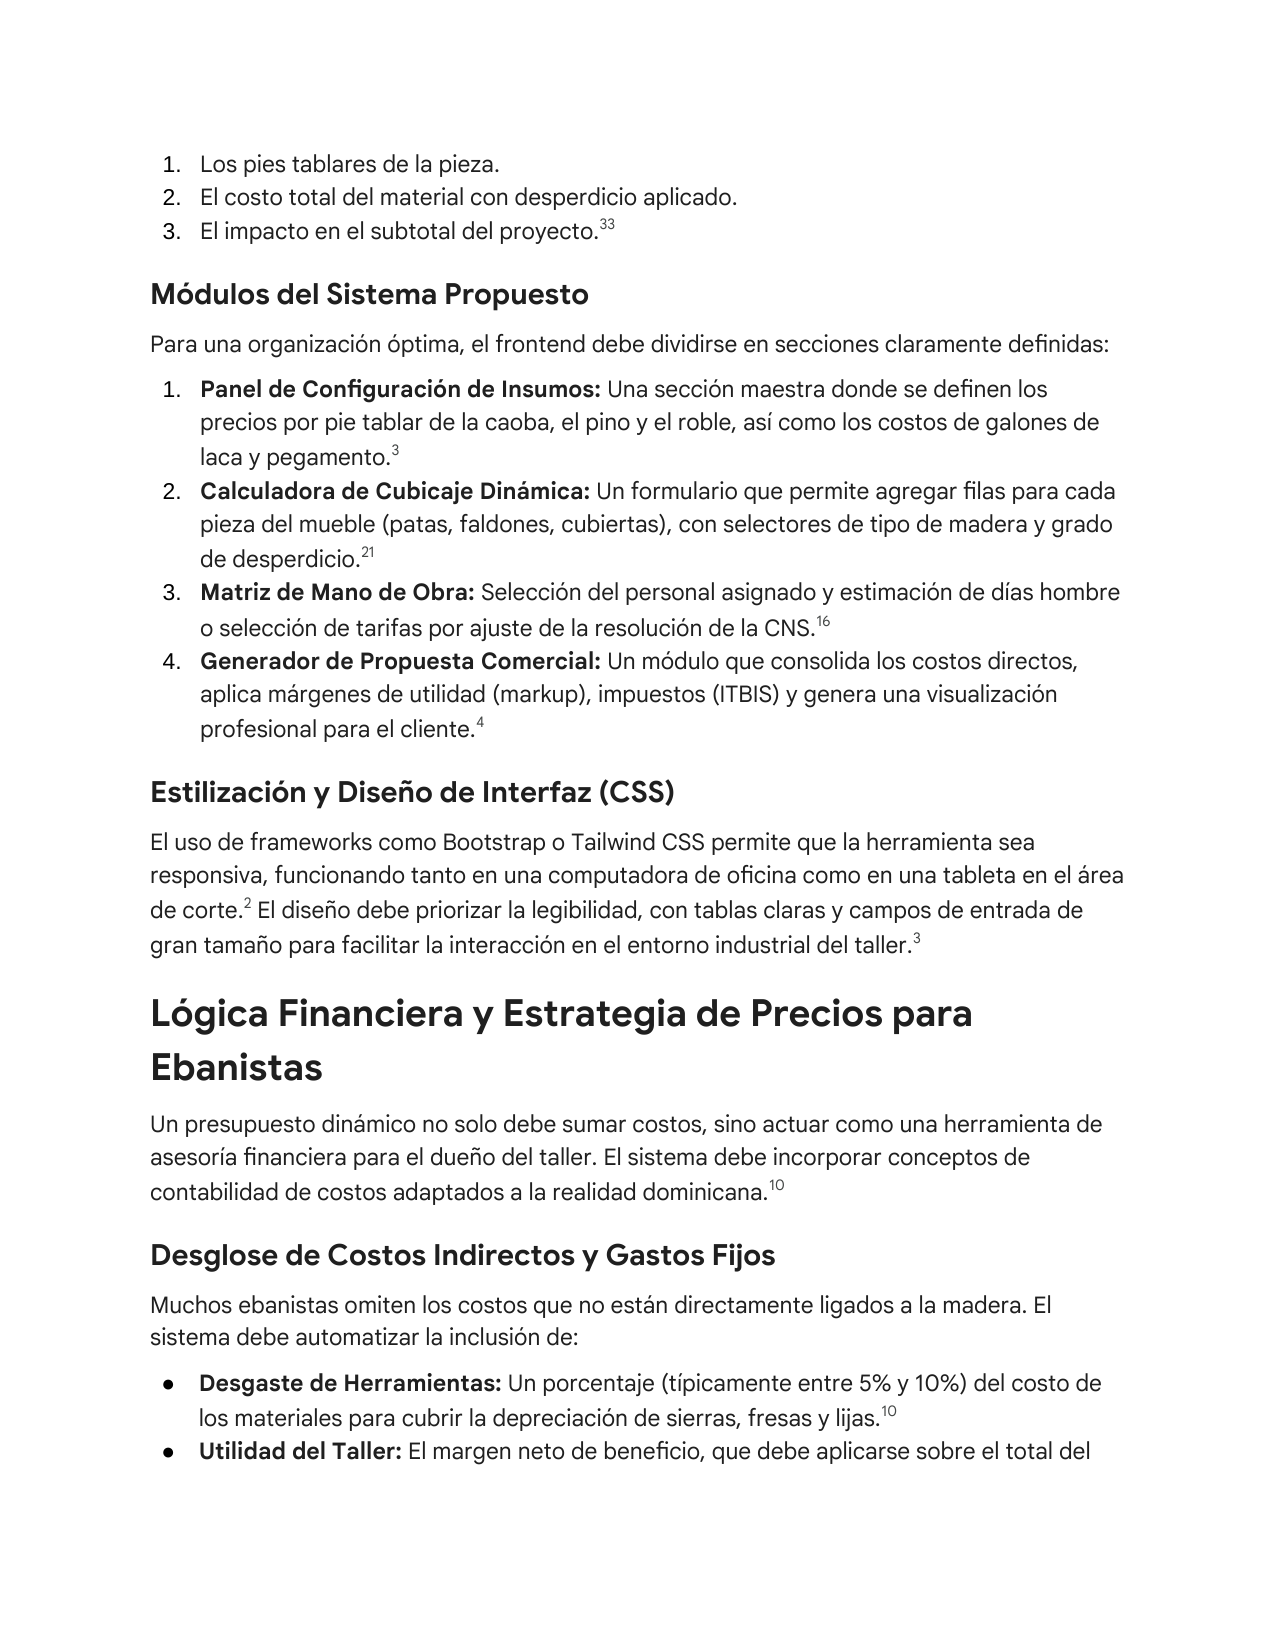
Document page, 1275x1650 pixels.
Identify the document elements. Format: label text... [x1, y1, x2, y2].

list Los pies tablares de la pieza. [162, 150, 1125, 179]
subtitle Módulos del Sistema Propuesto [150, 276, 1125, 313]
subtitle Desglose de Costos Indirectos y Gastos Fijos [150, 1237, 1125, 1273]
list Panel de Configuración de Insumos: Una sección maestra donde se definen los precios por pie tablar de la caoba, el pino y el roble, así como los costos de galones de laca y pegamento.3 [162, 376, 1125, 473]
text Para una organización óptima, el frontend debe dividirse en secciones claramente definidas: [150, 330, 1125, 359]
text Un presupuesto dinámico no solo debe sumar costos, sino actuar como una herramienta de asesoría financiera para el dueño del taller. El sistema debe incorporar conceptos de contabilidad de costos adaptados a la realidad dominicana.10 [150, 1110, 1125, 1207]
text El uso de frameworks como Bootstrap o Tailwind CSS permite que la herramienta sea responsiva, funcionando tanto en una computadora de oficina como en una tableta en el área de corte.2 El diseño debe priorizar la legibilidad, con tablas claras y campos de entrada de gran tamaño para facilitar la interacción en el entorno industrial del taller.3 [150, 828, 1125, 961]
subtitle Estilización y Diseño de Interfaz (CSS) [150, 774, 1125, 811]
list Generador de Propuesta Comercial: Un módulo que consolida los costos directos, aplica márgenes de utilidad (markup), impuestos (ITBIS) y genera una visualización profesional para el cliente.4 [162, 647, 1125, 745]
list Calculadora de Cubicaje Dinámica: Un formulario que permite agregar filas para cada pieza del mueble (patas, faldones, cubiertas), con selectores de tipo de madera y grado de desperdicio.21 [162, 477, 1125, 574]
list Desgaste de Herramientas: Un porcentaje (típicamente entre 5% y 10%) del costo de los materiales para cubrir la depreciación de sierras, fresas y lijas.10 [161, 1369, 1125, 1433]
text Muchos ebanistas omiten los costos que no están directamente ligados a la madera. El sistema debe automatizar la inclusión de: [150, 1291, 1125, 1352]
list El costo total del material con desperdicio aplicado. [162, 183, 1125, 211]
list El impacto en el subtotal del proyecto.33 [162, 215, 1125, 247]
subtitle Lógica Financiera y Estrategia de Precios para Ebanistas [150, 991, 1125, 1091]
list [161, 1438, 1125, 1466]
list Matriz de Mano de Obra: Selección del personal asignado y estimación de días hombre o selección de tarifas por ajuste de la resolución de la CNS.16 [162, 579, 1125, 643]
